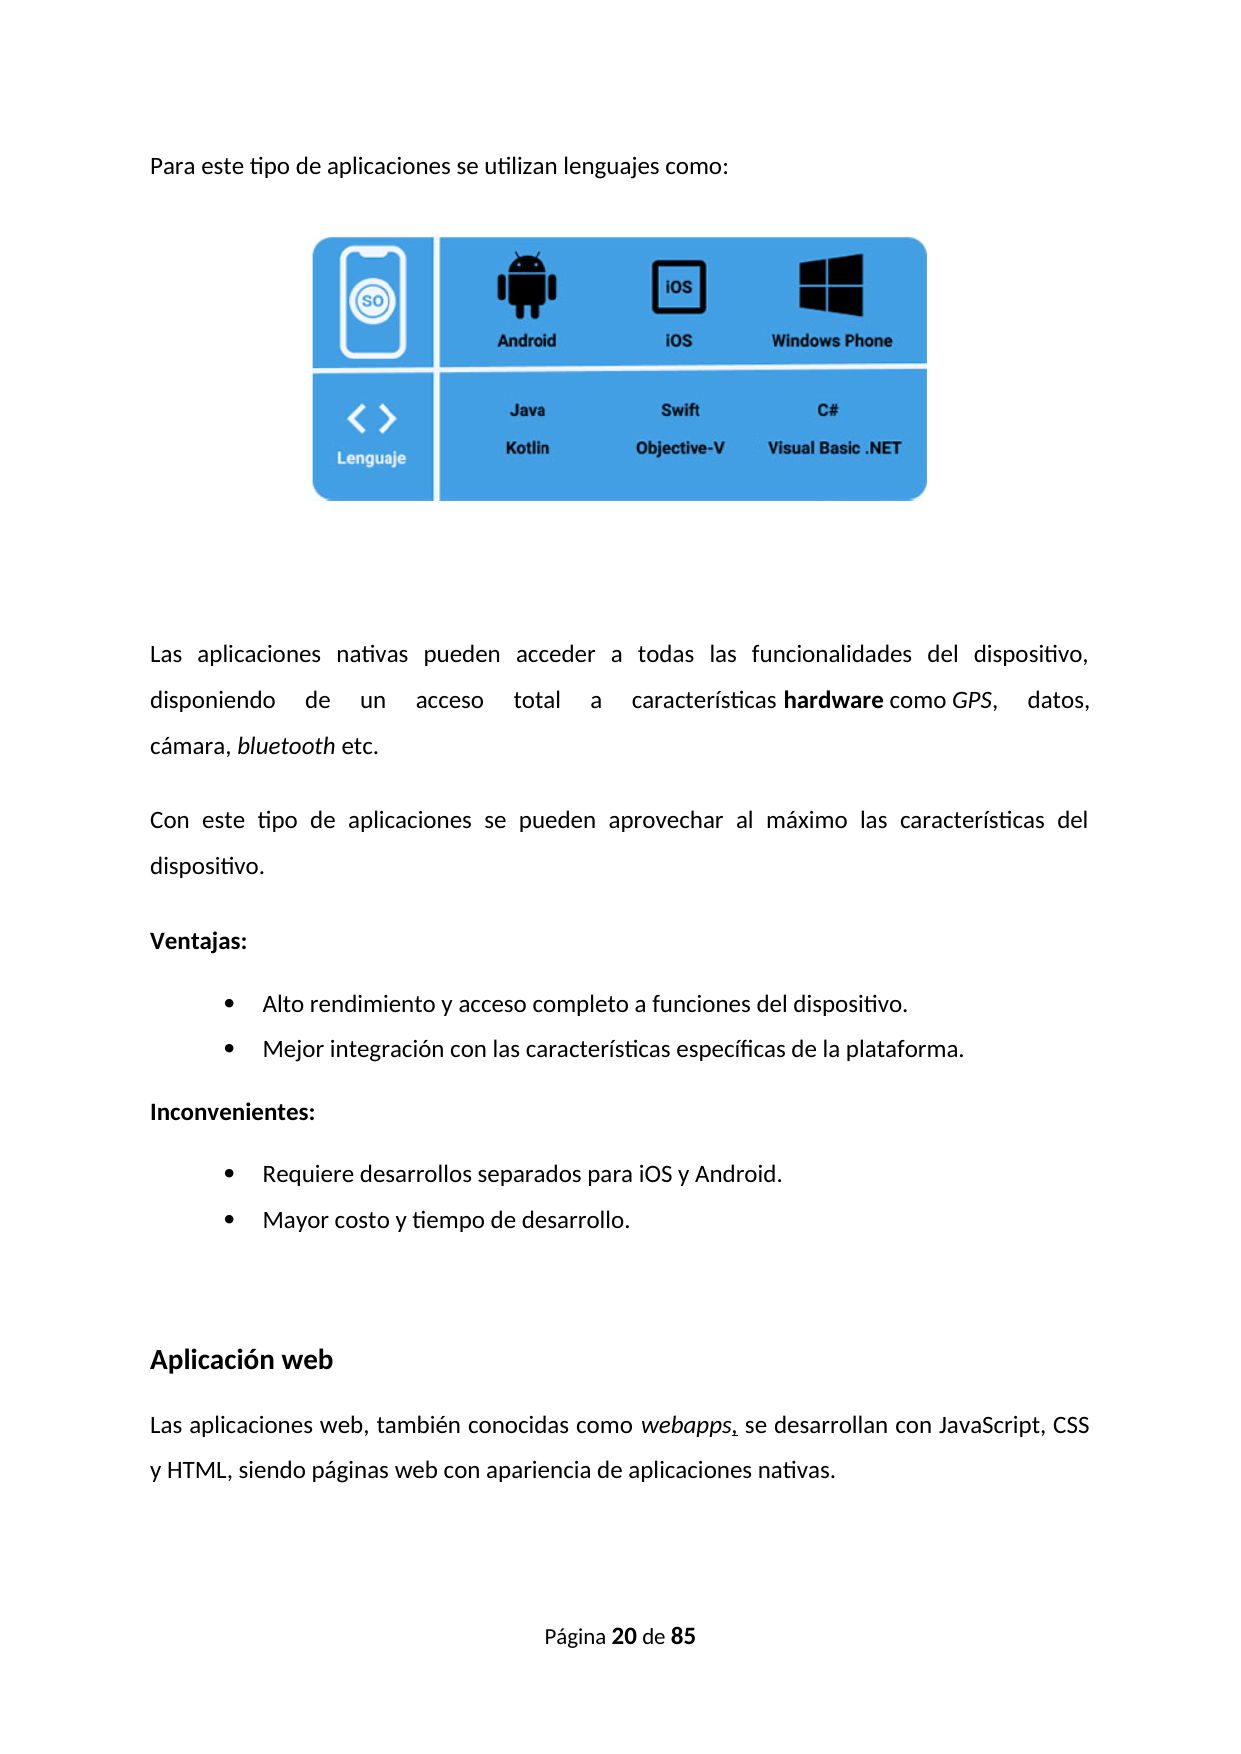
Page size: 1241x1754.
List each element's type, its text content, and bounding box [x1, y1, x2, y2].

picture [312, 233, 929, 504]
text Las aplicaciones nativas pueden acceder a todas las funcionalidades del dispositivo, disponiendo de un acceso total a características hardware como GPS, datos, cámara, bluetooth etc. [150, 638, 1090, 760]
text Las aplicaciones web, también conocidas como webapps, se desarrollan con JavaScript, CSS y HTML, siendo páginas web con apariencia de aplicaciones nativas. [150, 1409, 1090, 1485]
list Alto rendimiento y acceso completo a funciones del dispositivo. [225, 988, 1090, 1018]
text Ventajas: [150, 925, 1090, 956]
subtitle Aplicación web [150, 1341, 1090, 1377]
text Inconvenientes: [150, 1096, 1090, 1126]
list Mejor integración con las características específicas de la plataforma. [225, 1033, 1090, 1064]
list Mayor costo y tiempo de desarrollo. [225, 1204, 1090, 1234]
text Para este tipo de aplicaciones se utilizan lenguajes como: [150, 150, 1090, 181]
text Con este tipo de aplicaciones se pueden aprovechar al máximo las características del dispositivo. [150, 805, 1090, 881]
list Requiere desarrollos separados para iOS y Android. [225, 1158, 1090, 1189]
